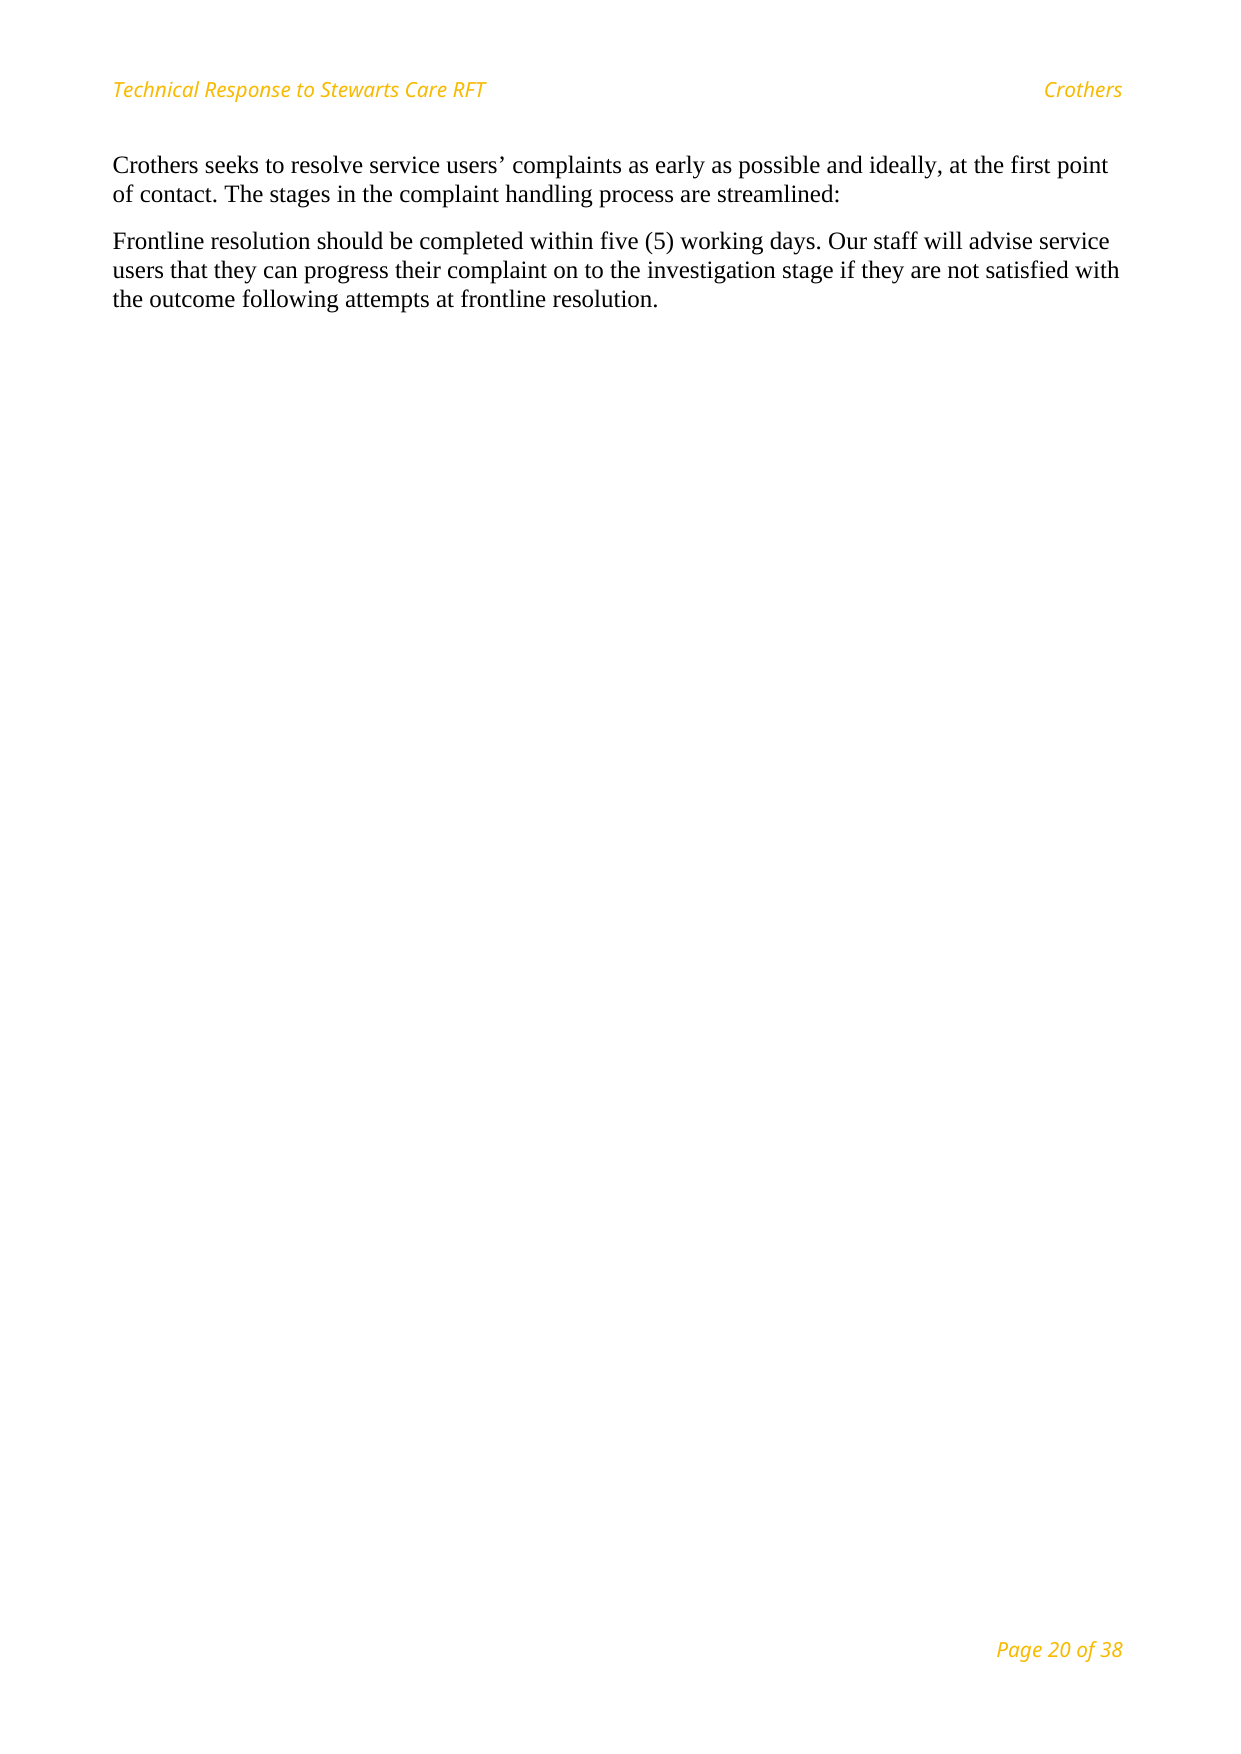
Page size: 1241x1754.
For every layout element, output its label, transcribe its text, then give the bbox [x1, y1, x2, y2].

text Crothers seeks to resolve service users’ complaints as early as possible and ideally, at the first point of contact. The stages in the complaint handling process are streamlined: [112, 150, 1128, 207]
text Frontline resolution should be completed within five (5) working days. Our staff will advise service users that they can progress their complaint on to the investigation stage if they are not satisfied with the outcome following attempts at frontline resolution. [112, 226, 1128, 312]
